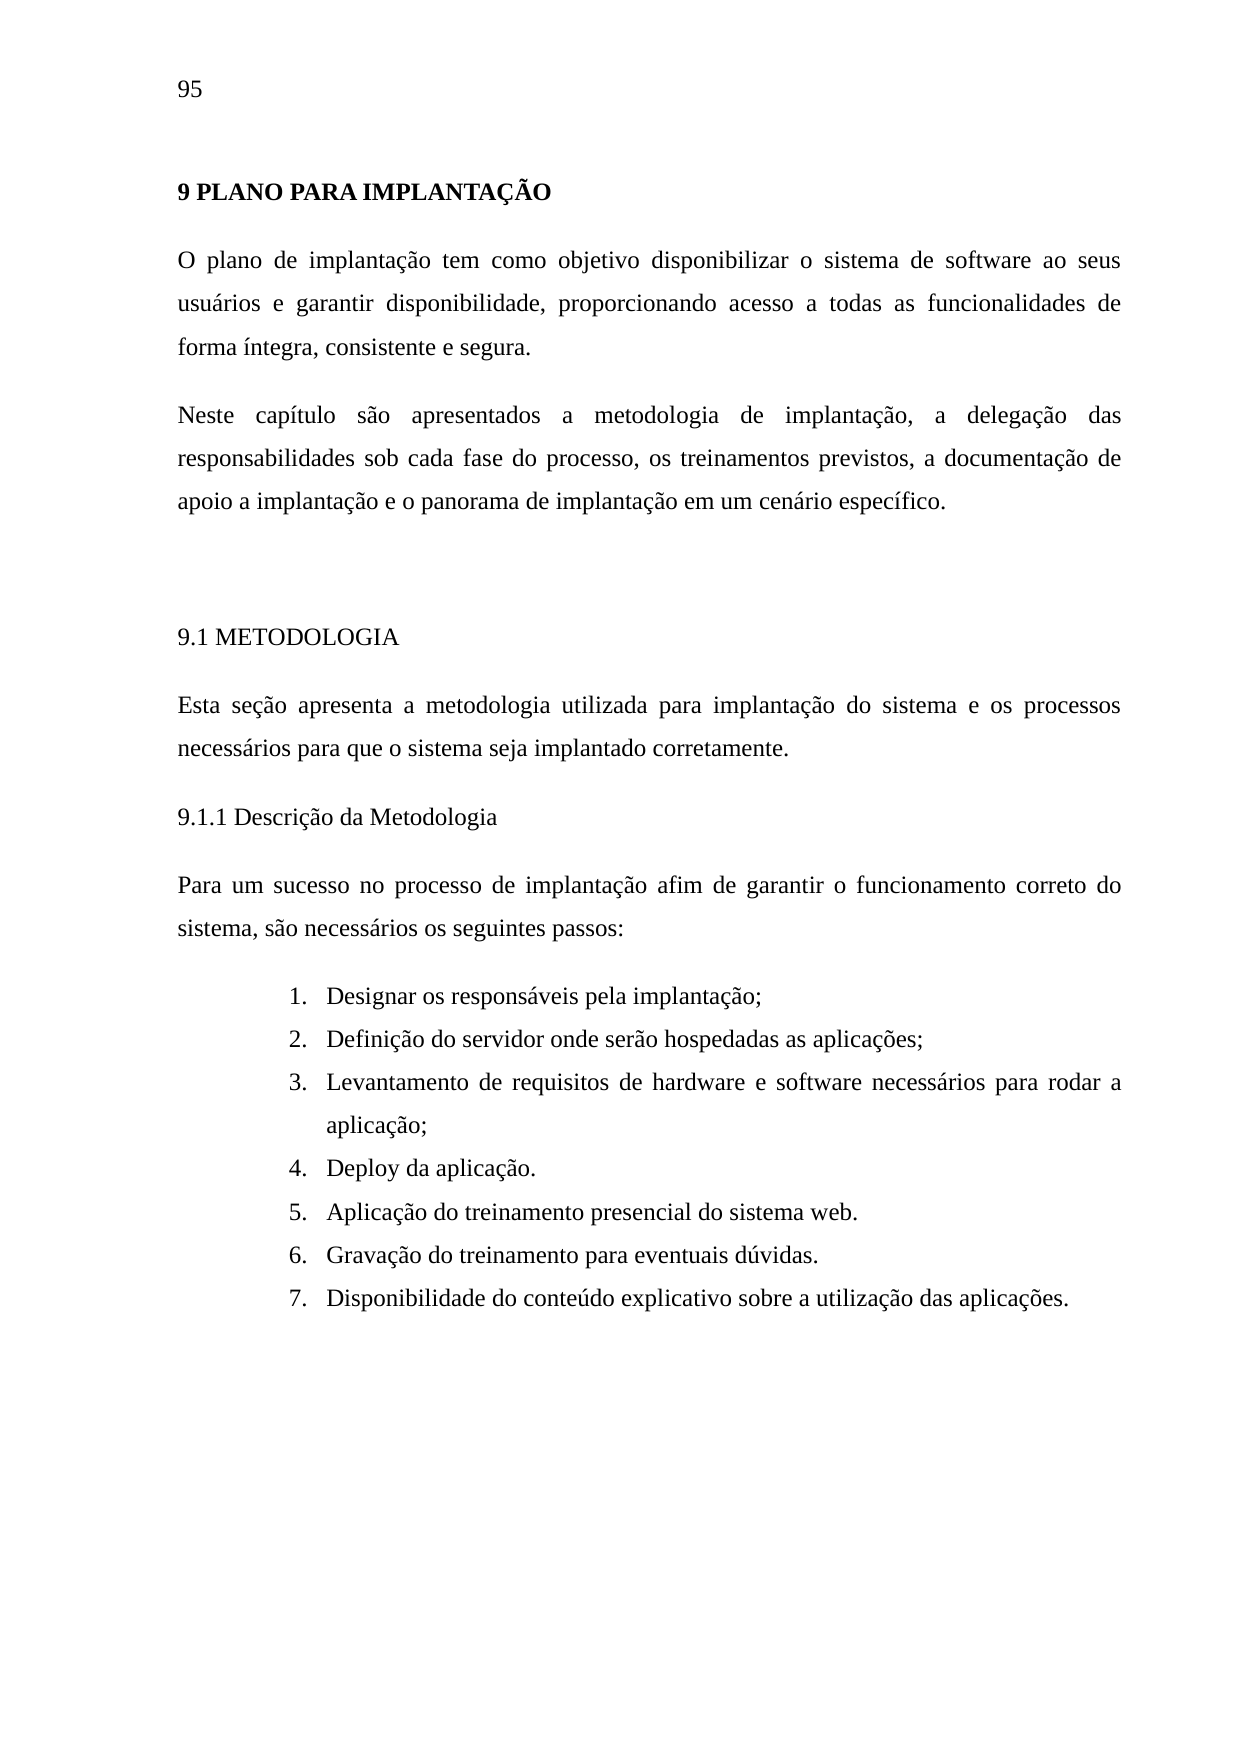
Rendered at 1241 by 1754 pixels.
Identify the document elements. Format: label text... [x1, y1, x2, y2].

subtitle 9.1.1 Descrição da Metodologia [177, 802, 1122, 830]
subtitle 9 PLANO PARA IMPLANTAÇÃO [177, 177, 1122, 206]
subtitle 9.1 METODOLOGIA [177, 622, 1122, 651]
list Aplicação do treinamento presencial do sistema web. [288, 1197, 1122, 1225]
list Designar os responsáveis pela implantação; [288, 981, 1122, 1010]
list Definição do servidor onde serão hospedadas as aplicações; [288, 1024, 1122, 1053]
text Para um sucesso no processo de implantação afim de garantir o funcionamento correto do sistema, são necessários os seguintes passos: [177, 870, 1122, 942]
text Neste capítulo são apresentados a metodologia de implantação, a delegação das responsabilidades sob cada fase do processo, os treinamentos previstos, a documentação de apoio a implantação e o panorama de implantação em um cenário específico. [177, 400, 1122, 515]
list Levantamento de requisitos de hardware e software necessários para rodar a aplicação; [288, 1067, 1122, 1139]
text O plano de implantação tem como objetivo disponibilizar o sistema de software ao seus usuários e garantir disponibilidade, proporcionando acesso a todas as funcionalidades de forma íntegra, consistente e segura. [177, 245, 1122, 360]
list Deploy da aplicação. [288, 1153, 1122, 1182]
list Gravação do treinamento para eventuais dúvidas. [288, 1240, 1122, 1268]
text Esta seção apresenta a metodologia utilizada para implantação do sistema e os processos necessários para que o sistema seja implantado corretamente. [177, 690, 1122, 762]
list Disponibilidade do conteúdo explicativo sobre a utilização das aplicações. [288, 1283, 1122, 1312]
